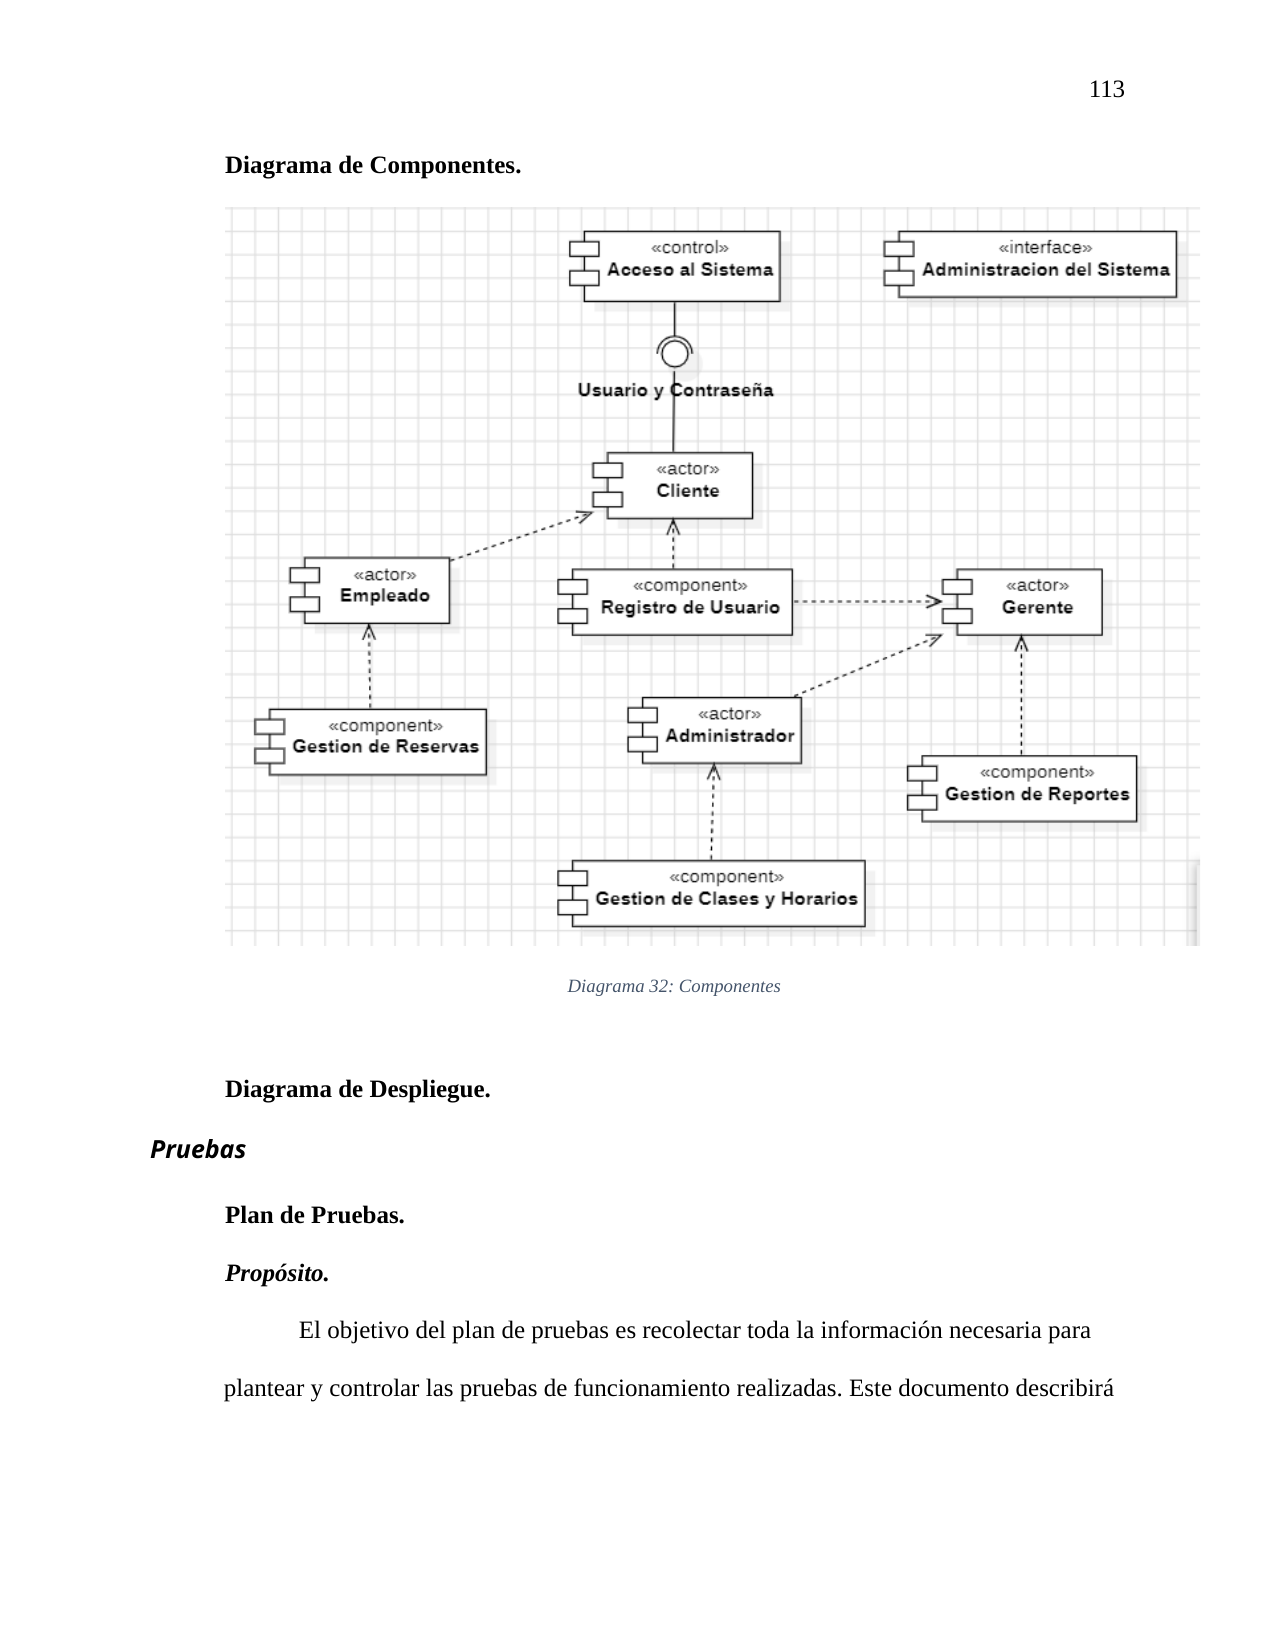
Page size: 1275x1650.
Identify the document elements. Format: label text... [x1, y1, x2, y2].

subtitle Pruebas [150, 1132, 1125, 1166]
subtitle Diagrama de Despliegue. [150, 1074, 1125, 1103]
subtitle Plan de Pruebas. [150, 1200, 1125, 1229]
subtitle Diagrama de Componentes. [150, 150, 1125, 179]
subtitle Propósito. [150, 1258, 1125, 1286]
text Diagrama 32: Componentes [150, 974, 1125, 996]
picture [225, 207, 1201, 946]
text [224, 1315, 1125, 1401]
